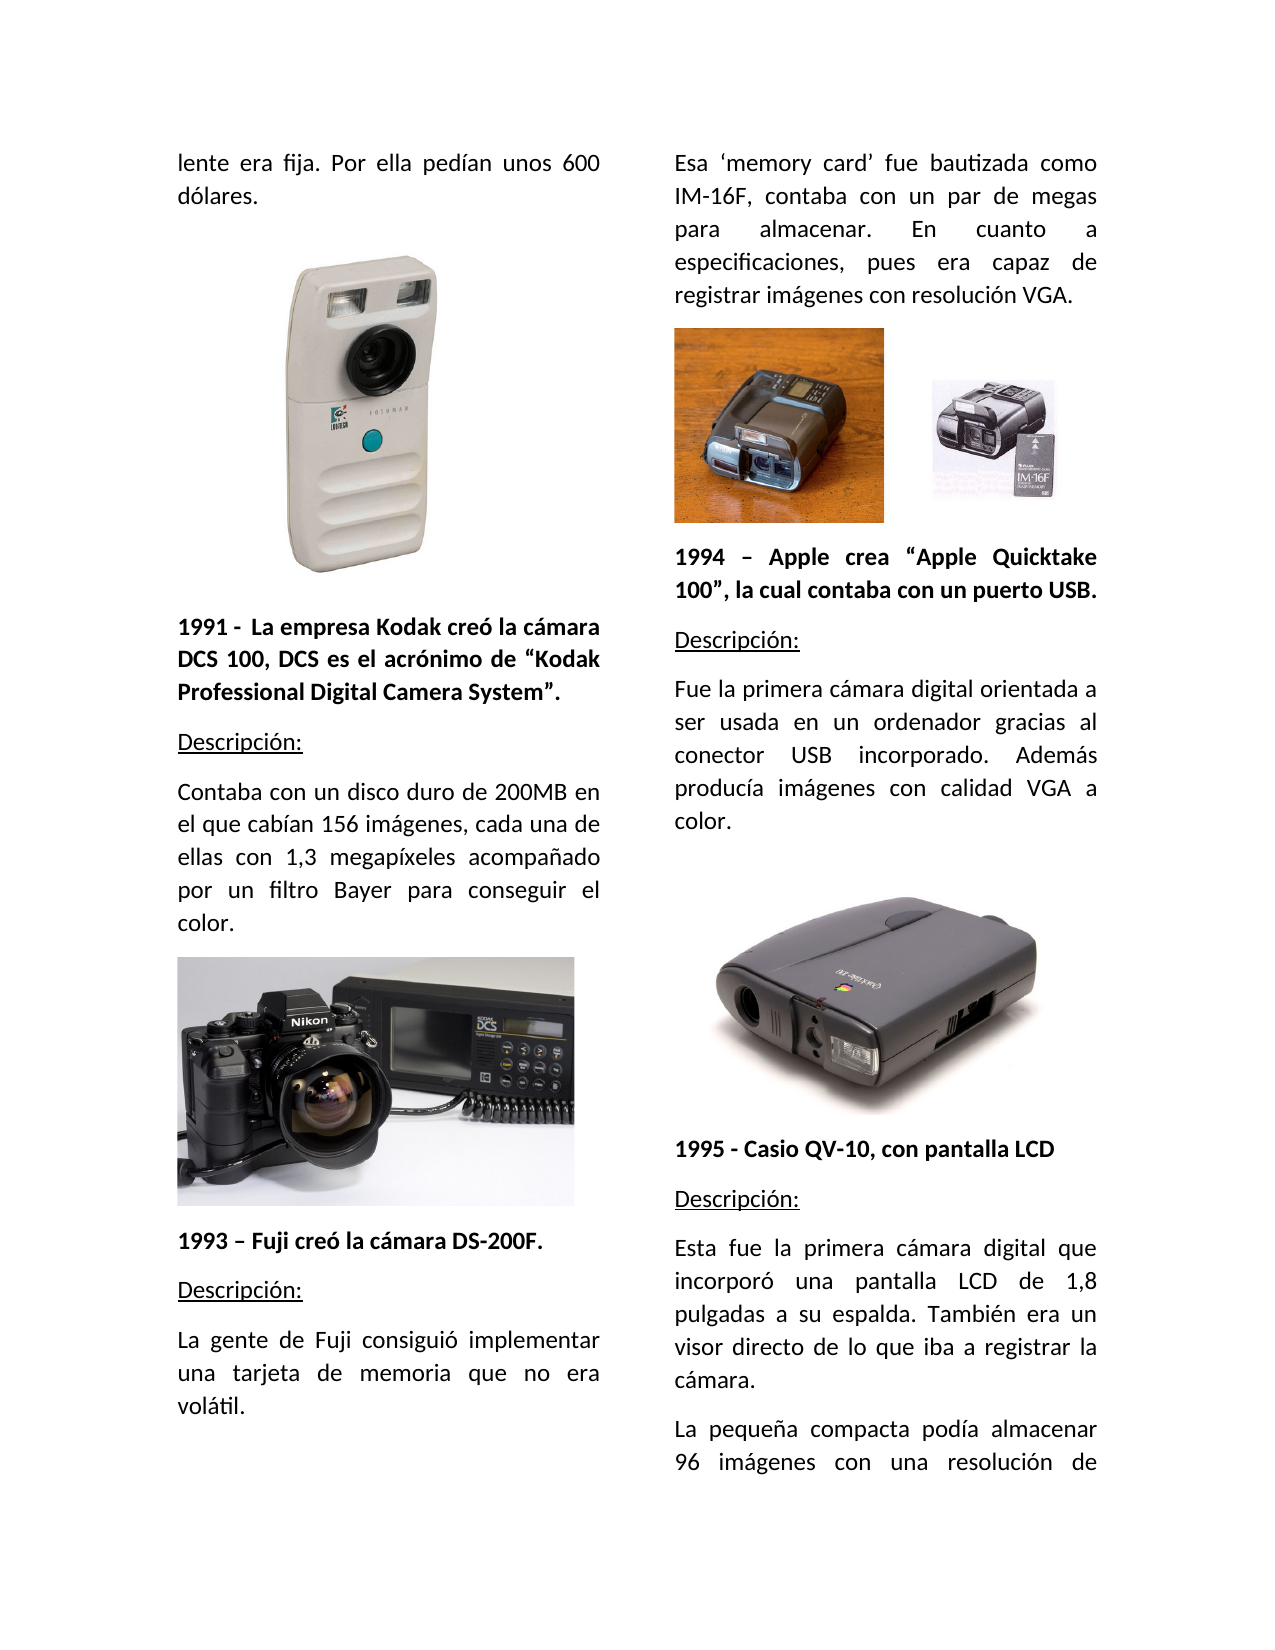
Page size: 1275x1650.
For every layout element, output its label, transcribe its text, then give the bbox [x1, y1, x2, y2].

text 1993 – Fuji creó la cámara DS-200F. [177, 1225, 601, 1255]
text La gente de Fuji consiguió implementar una tarjeta de memoria que no era volátil. [177, 1324, 601, 1420]
text Esta fue la primera cámara digital que incorporó una pantalla LCD de 1,8 pulgadas a su espalda. También era un visor directo de lo que iba a registrar la cámara. [674, 1232, 1098, 1394]
text Fue la primera cámara digital orientada a ser usada en un ordenador gracias al conector USB incorporado. Además producía imágenes con calidad VGA a color. [674, 673, 1098, 836]
text Descripción: [674, 1183, 1098, 1213]
picture [674, 854, 1078, 1115]
text Contaba con un disco duro de 200MB en el que cabían 156 imágenes, cada una de ellas con 1,3 megapíxeles acompañado por un filtro Bayer para conseguir el color. [177, 776, 601, 938]
text 1994 – Apple crea “Apple Quicktake 100”, la cual contaba con un puerto USB. [674, 541, 1098, 605]
text Descripción: [177, 726, 601, 757]
text Descripción: [674, 624, 1098, 654]
picture [674, 328, 1094, 523]
picture [177, 230, 622, 592]
text Esa ‘memory card’ fue bautizada como IM-16F, contaba con un par de megas para almacenar. En cuanto a especificaciones, pues era capaz de registrar imágenes con resolución VGA. [674, 148, 1098, 310]
text Descripción: [177, 1274, 601, 1305]
text 1995 - Casio QV-10, con pantalla LCD [674, 1133, 1098, 1164]
text 1991 - La empresa Kodak creó la cámara DCS 100, DCS es el acrónimo de “Kodak Professional Digital Camera System”. [177, 611, 601, 707]
picture [177, 957, 575, 1206]
